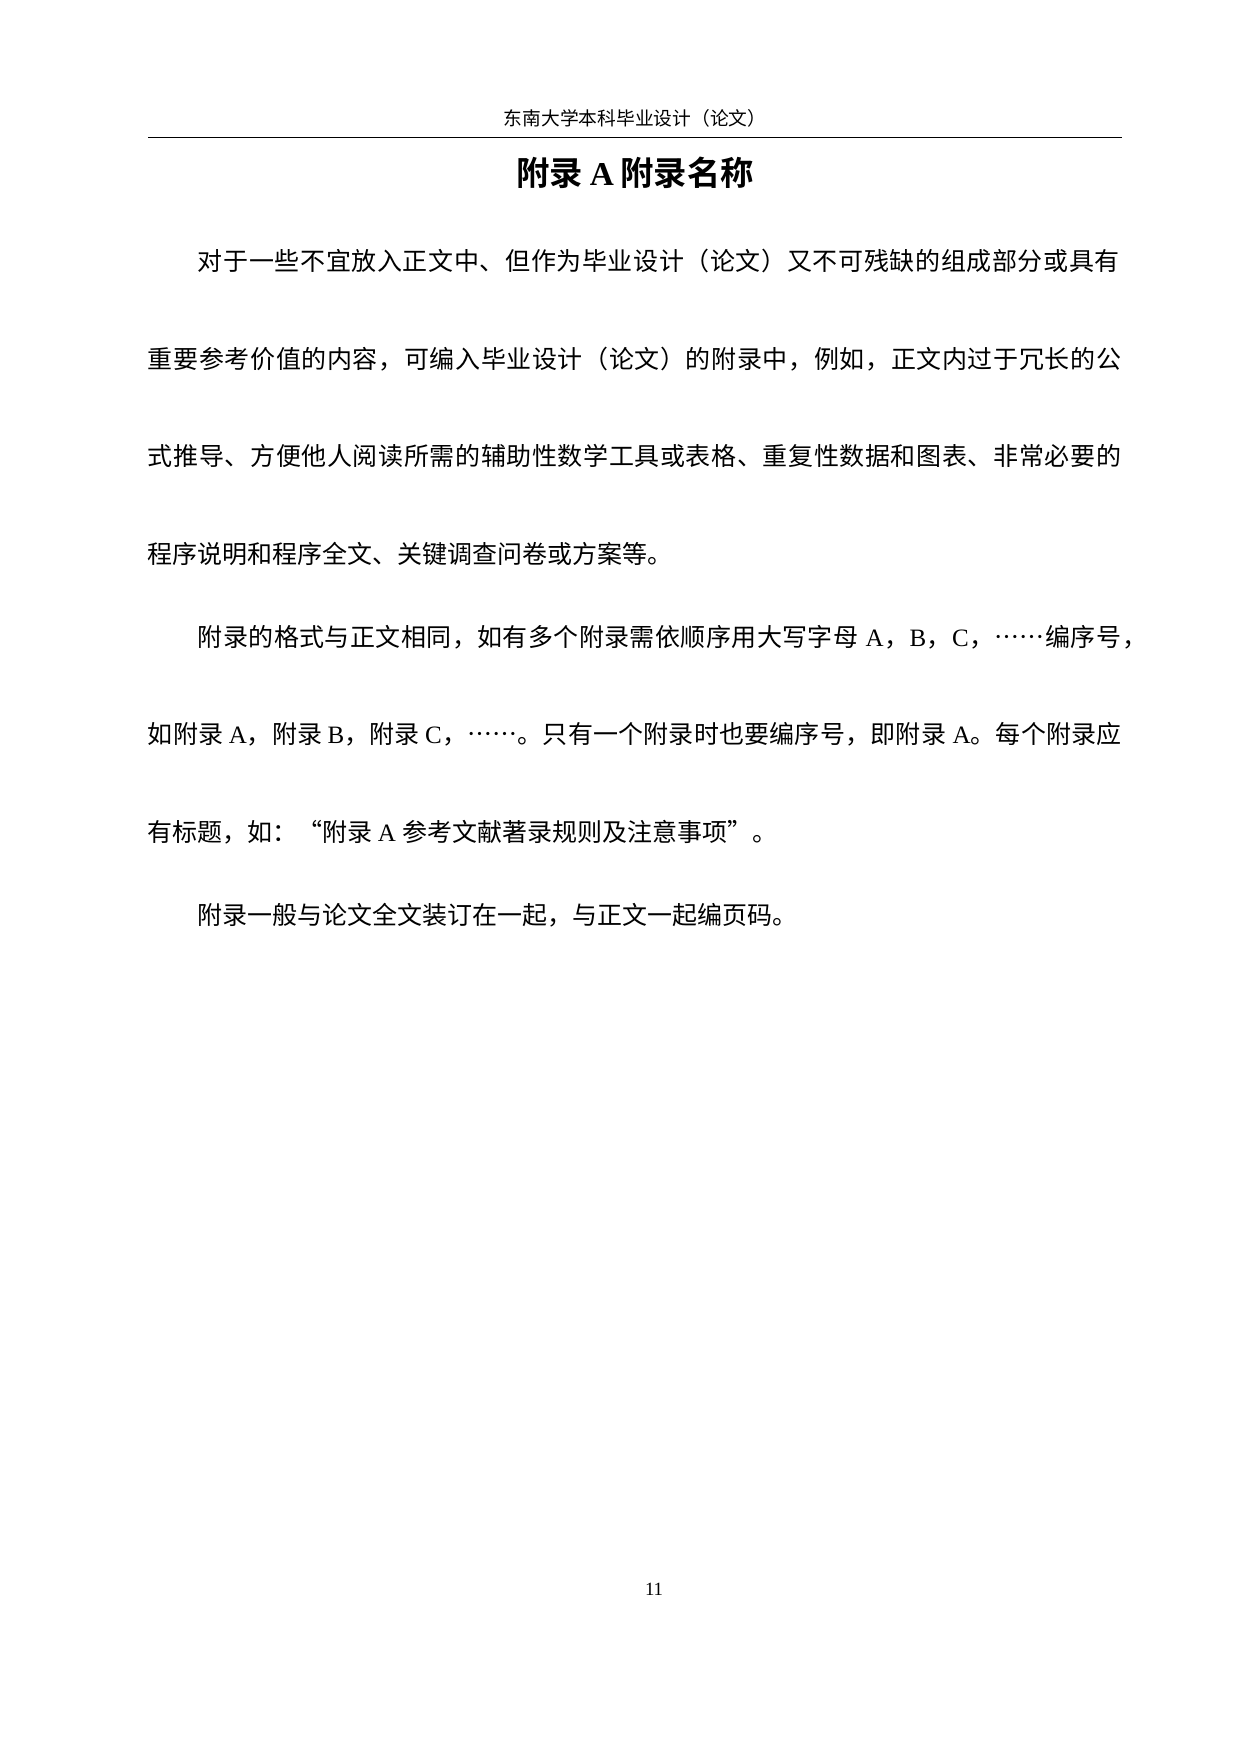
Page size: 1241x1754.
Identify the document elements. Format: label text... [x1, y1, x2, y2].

subtitle 附录A 附录名称 [148, 138, 1122, 203]
text 附录的格式与正文相同，如有多个附录需依顺序用大写字母A，B，C，……编序号，如附录A，附录B，附录C，……。只有一个附录时也要编序号，即附录A。每个附录应有标题，如：“附录A 参考文献著录规则及注意事项”。 [148, 603, 1122, 863]
text 附录一般与论文全文装订在一起，与正文一起编页码。 [148, 881, 1122, 946]
text 对于一些不宜放入正文中、但作为毕业设计（论文）又不可残缺的组成部分或具有重要参考价值的内容，可编入毕业设计（论文）的附录中，例如，正文内过于冗长的公式推导、方便他人阅读所需的辅助性数学工具或表格、重复性数据和图表、非常必要的程序说明和程序全文、关键调查问卷或方案等。 [148, 227, 1122, 585]
